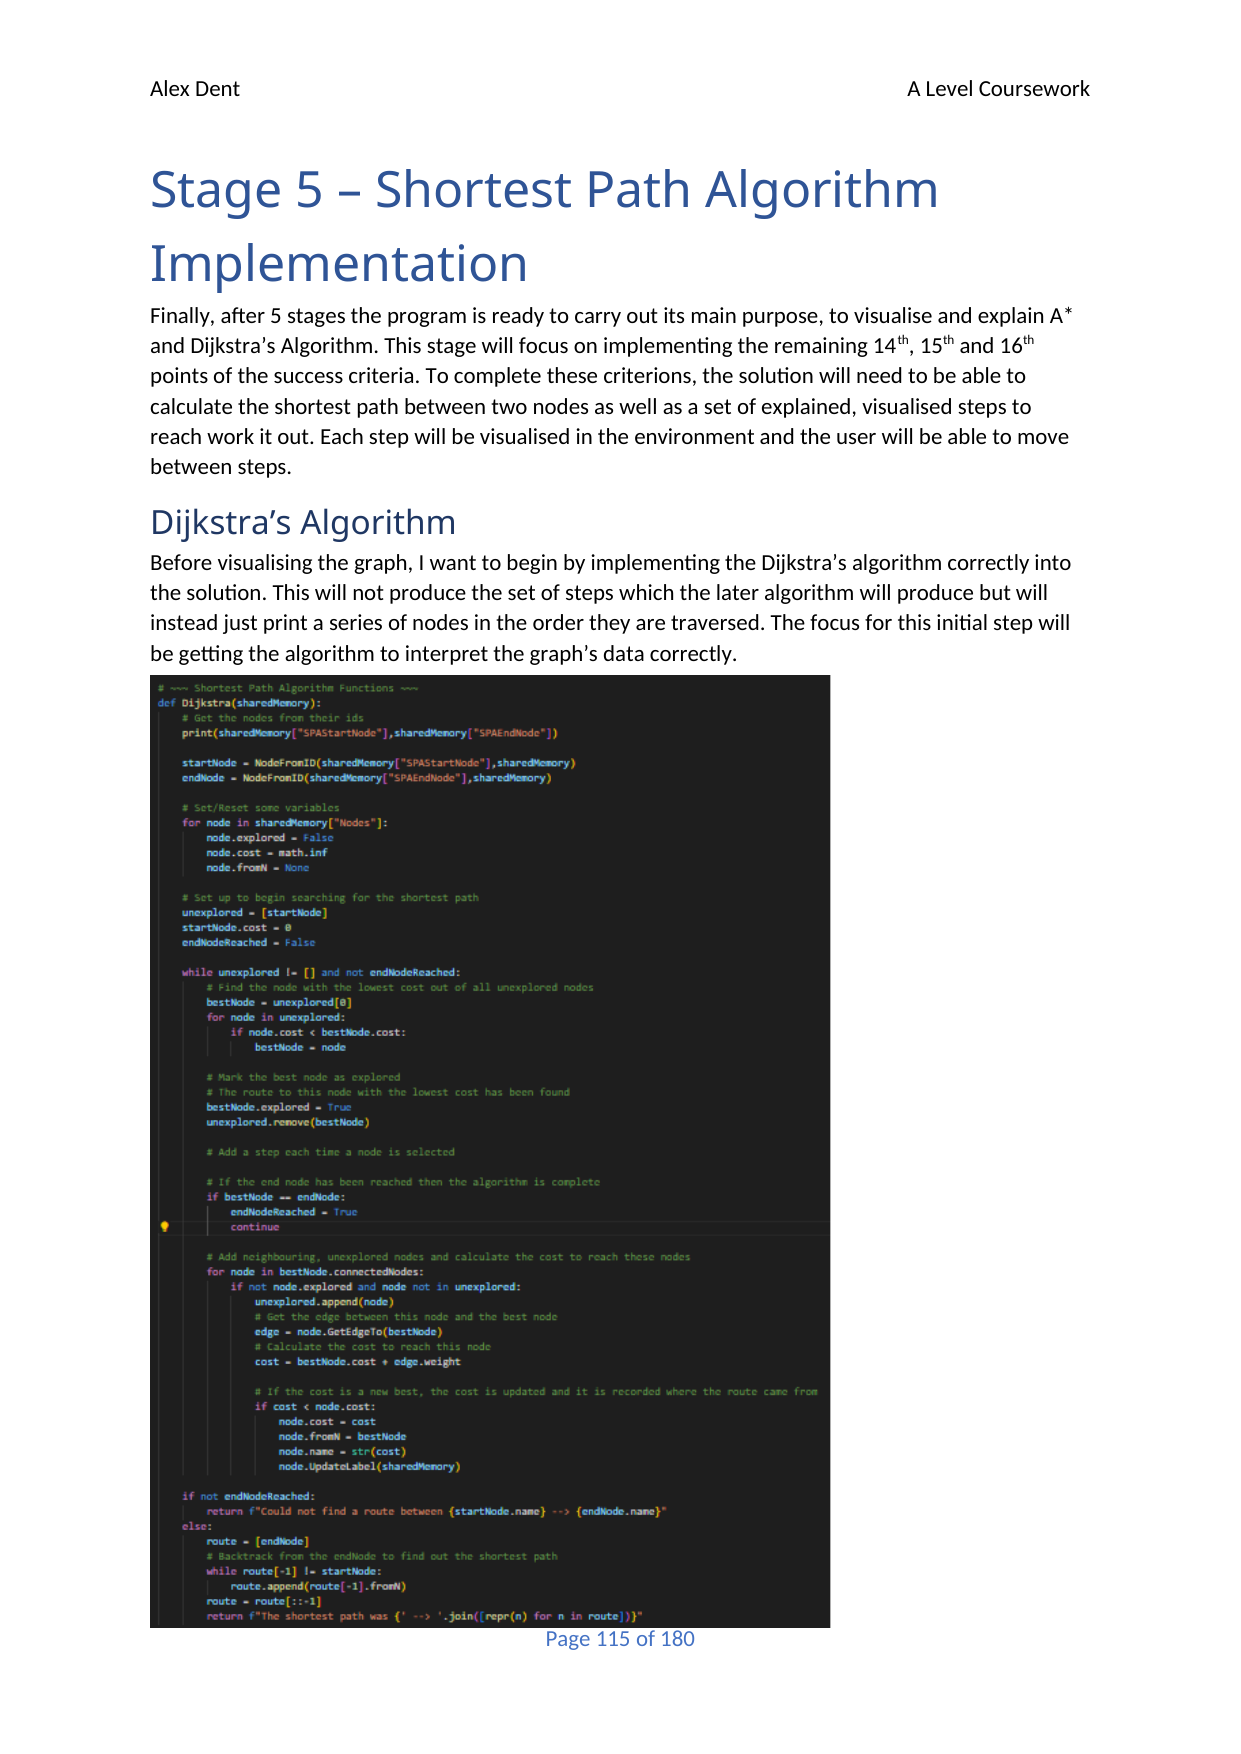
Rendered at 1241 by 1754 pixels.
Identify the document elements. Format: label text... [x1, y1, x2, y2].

subtitle Dijkstra’s Algorithm [150, 499, 1090, 544]
text Before visualising the graph, I want to begin by implementing the Dijkstra’s algorithm correctly into the solution. This will not produce the set of steps which the later algorithm will produce but will instead just print a series of nodes in the order they are traversed. The focus for this initial step will be getting the algorithm to interpret the graph’s data correctly. [150, 548, 1090, 667]
picture [150, 675, 831, 1628]
subtitle Stage 5 – Shortest Path Algorithm Implementation [150, 154, 1090, 296]
text Finally, after 5 stages the program is ready to carry out its main purpose, to visualise and explain A* and Dijkstra’s Algorithm. This stage will focus on implementing the remaining 14th, 15th and 16th points of the success criteria. To complete these criterions, the solution will need to be able to calculate the shortest path between two nodes as well as a set of explained, visualised steps to reach work it out. Each step will be visualised in the environment and the user will be able to move between steps. [150, 301, 1090, 480]
